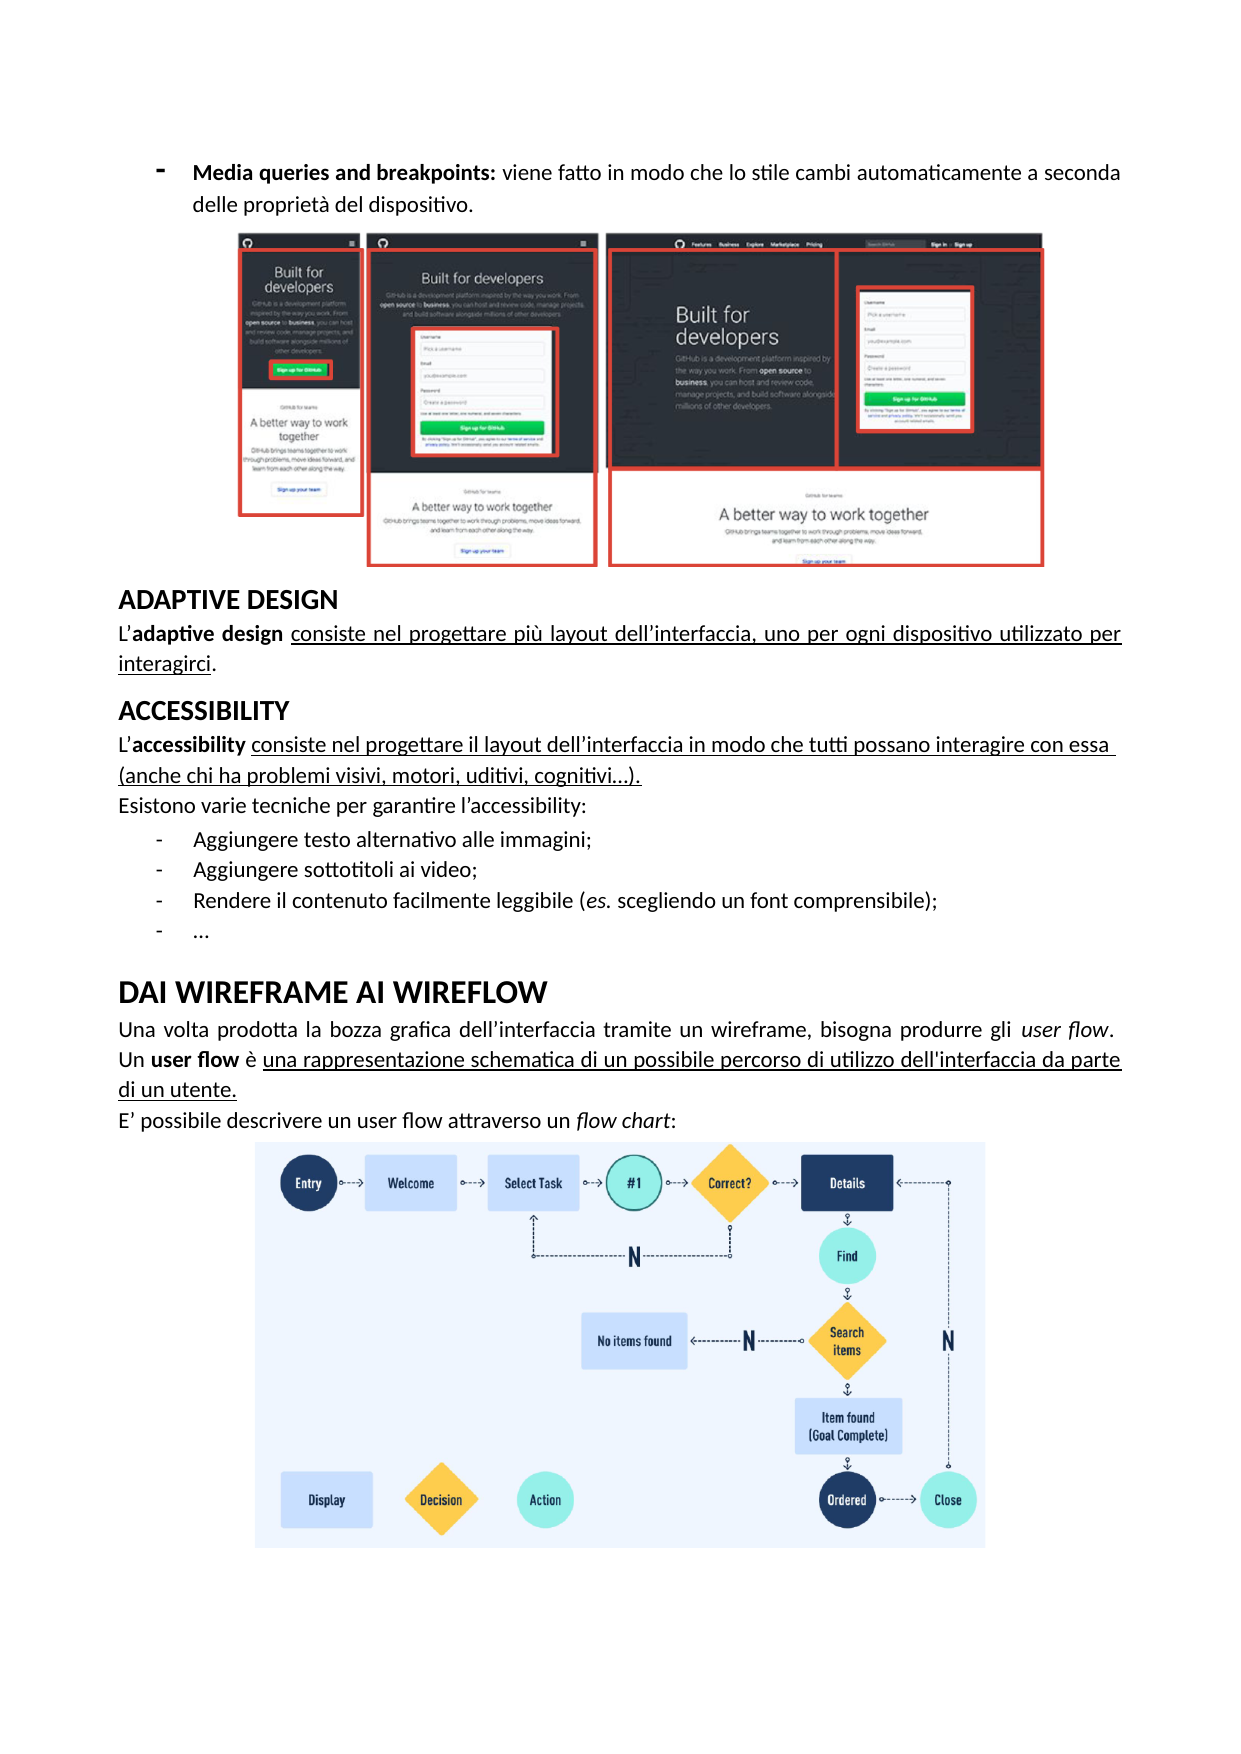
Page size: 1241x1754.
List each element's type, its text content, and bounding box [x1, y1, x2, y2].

text Esistono varie tecniche per garantire l’accessibility: [118, 791, 1122, 819]
list … [156, 916, 1122, 944]
text Una volta prodotta la bozza grafica dell’interfaccia tramite un wireframe, bisogna produrre gli user flow. Un user flow è una rappresentazione schematica di un possibile percorso di utilizzo dell'interfaccia da parte di un utente. [118, 1015, 1122, 1104]
list Media queries and breakpoints: viene fatto in modo che lo stile cambi automaticamente a seconda delle proprietà del dispositivo. [155, 148, 1122, 218]
list Aggiungere testo alternativo alle immagini; [156, 825, 1122, 853]
text DAI WIREFRAME AI WIREFLOW [118, 971, 1122, 1012]
text E’ possibile descrivere un user flow attraverso un flow chart: [118, 1106, 1122, 1134]
text L’adaptive design consiste nel progettare più layout dell’interfaccia, uno per ogni dispositivo utilizzato per interagirci. [118, 619, 1122, 677]
text ADAPTIVE DESIGN [118, 581, 1122, 616]
list Rendere il contenuto facilmente leggibile (es. scegliendo un font comprensibile); [156, 886, 1122, 914]
list Aggiungere sottotitoli ai video; [156, 856, 1122, 884]
picture [254, 1142, 986, 1548]
text L’accessibility consiste nel progettare il layout dell’interfaccia in modo che tutti possano interagire con essa (anche chi ha problemi visivi, motori, uditivi, cognitivi…). [118, 731, 1122, 789]
text ACCESSIBILITY [118, 692, 1122, 728]
picture [233, 227, 1045, 567]
